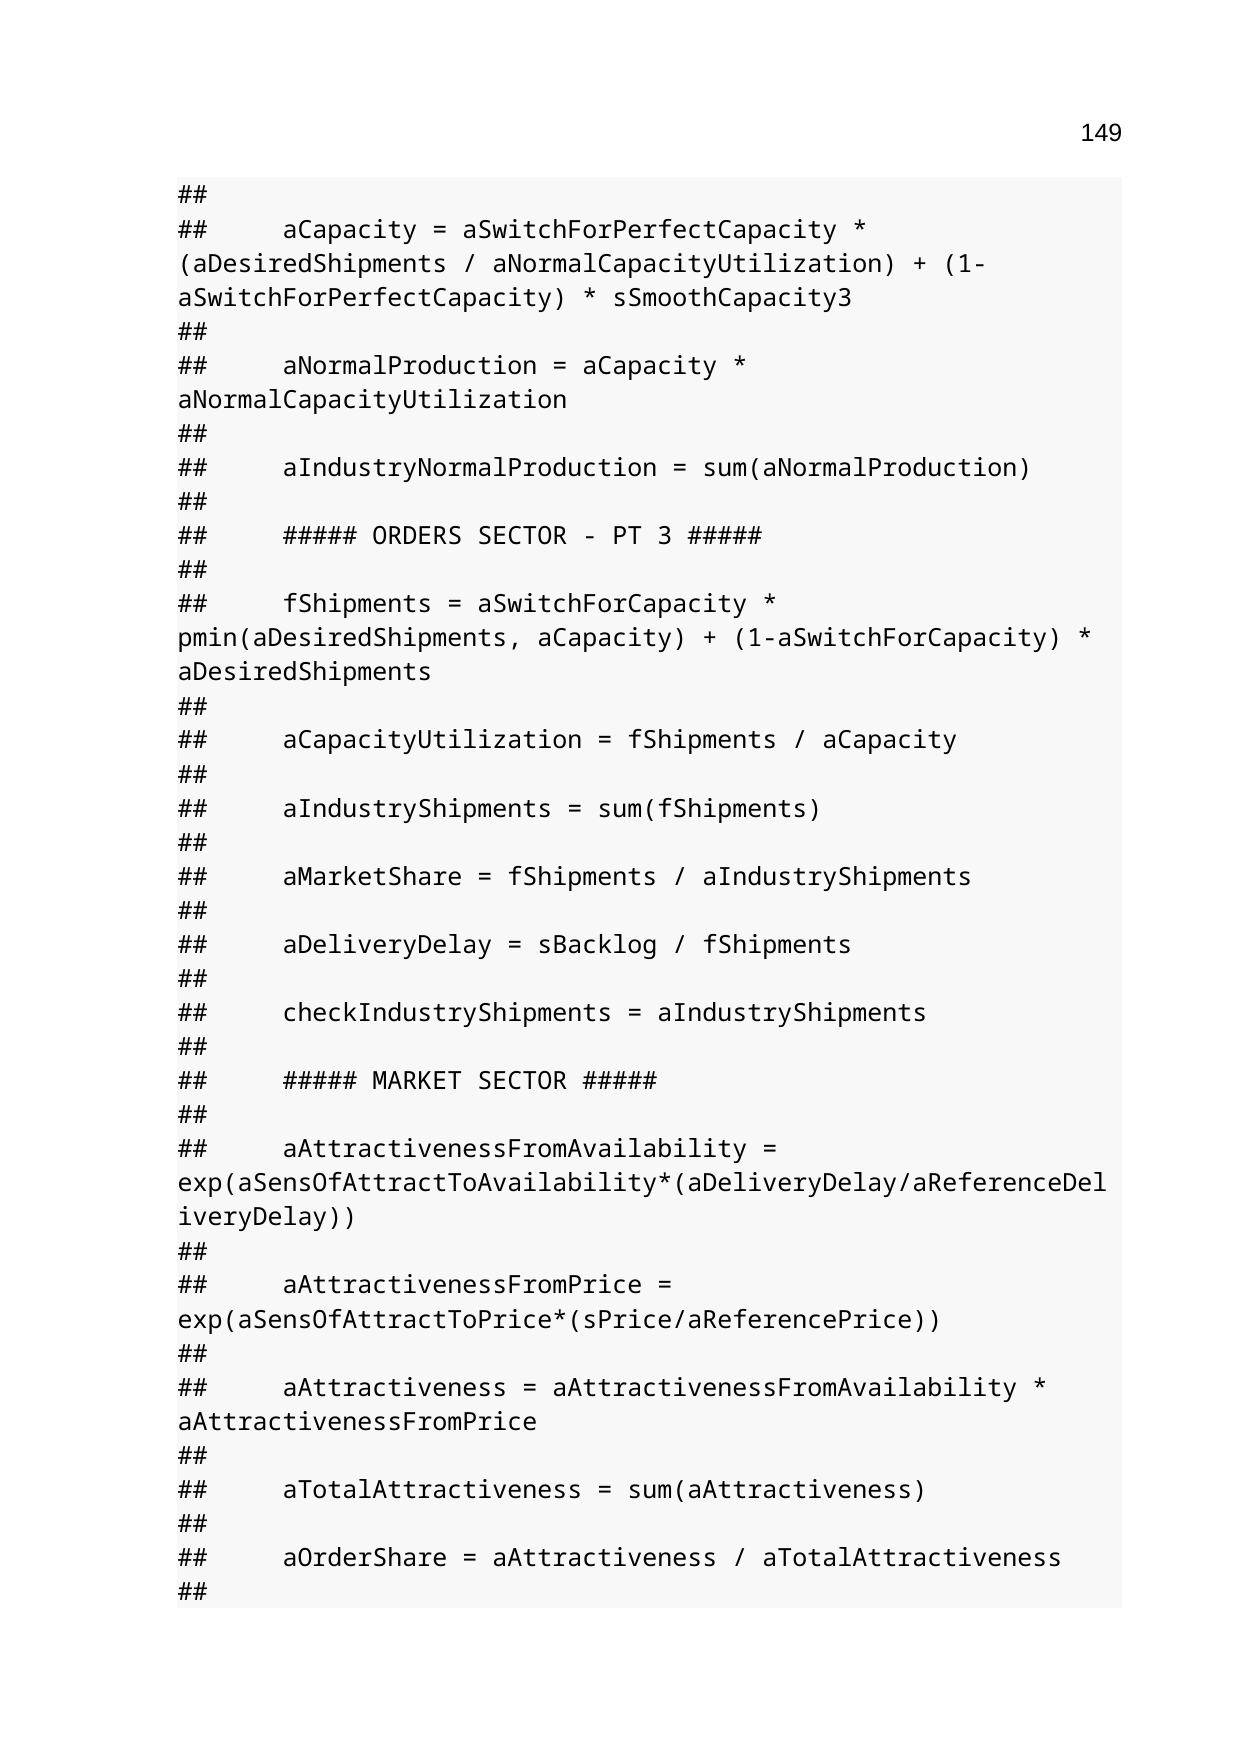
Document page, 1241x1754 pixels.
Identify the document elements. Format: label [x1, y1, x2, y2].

text [177, 177, 1122, 1608]
